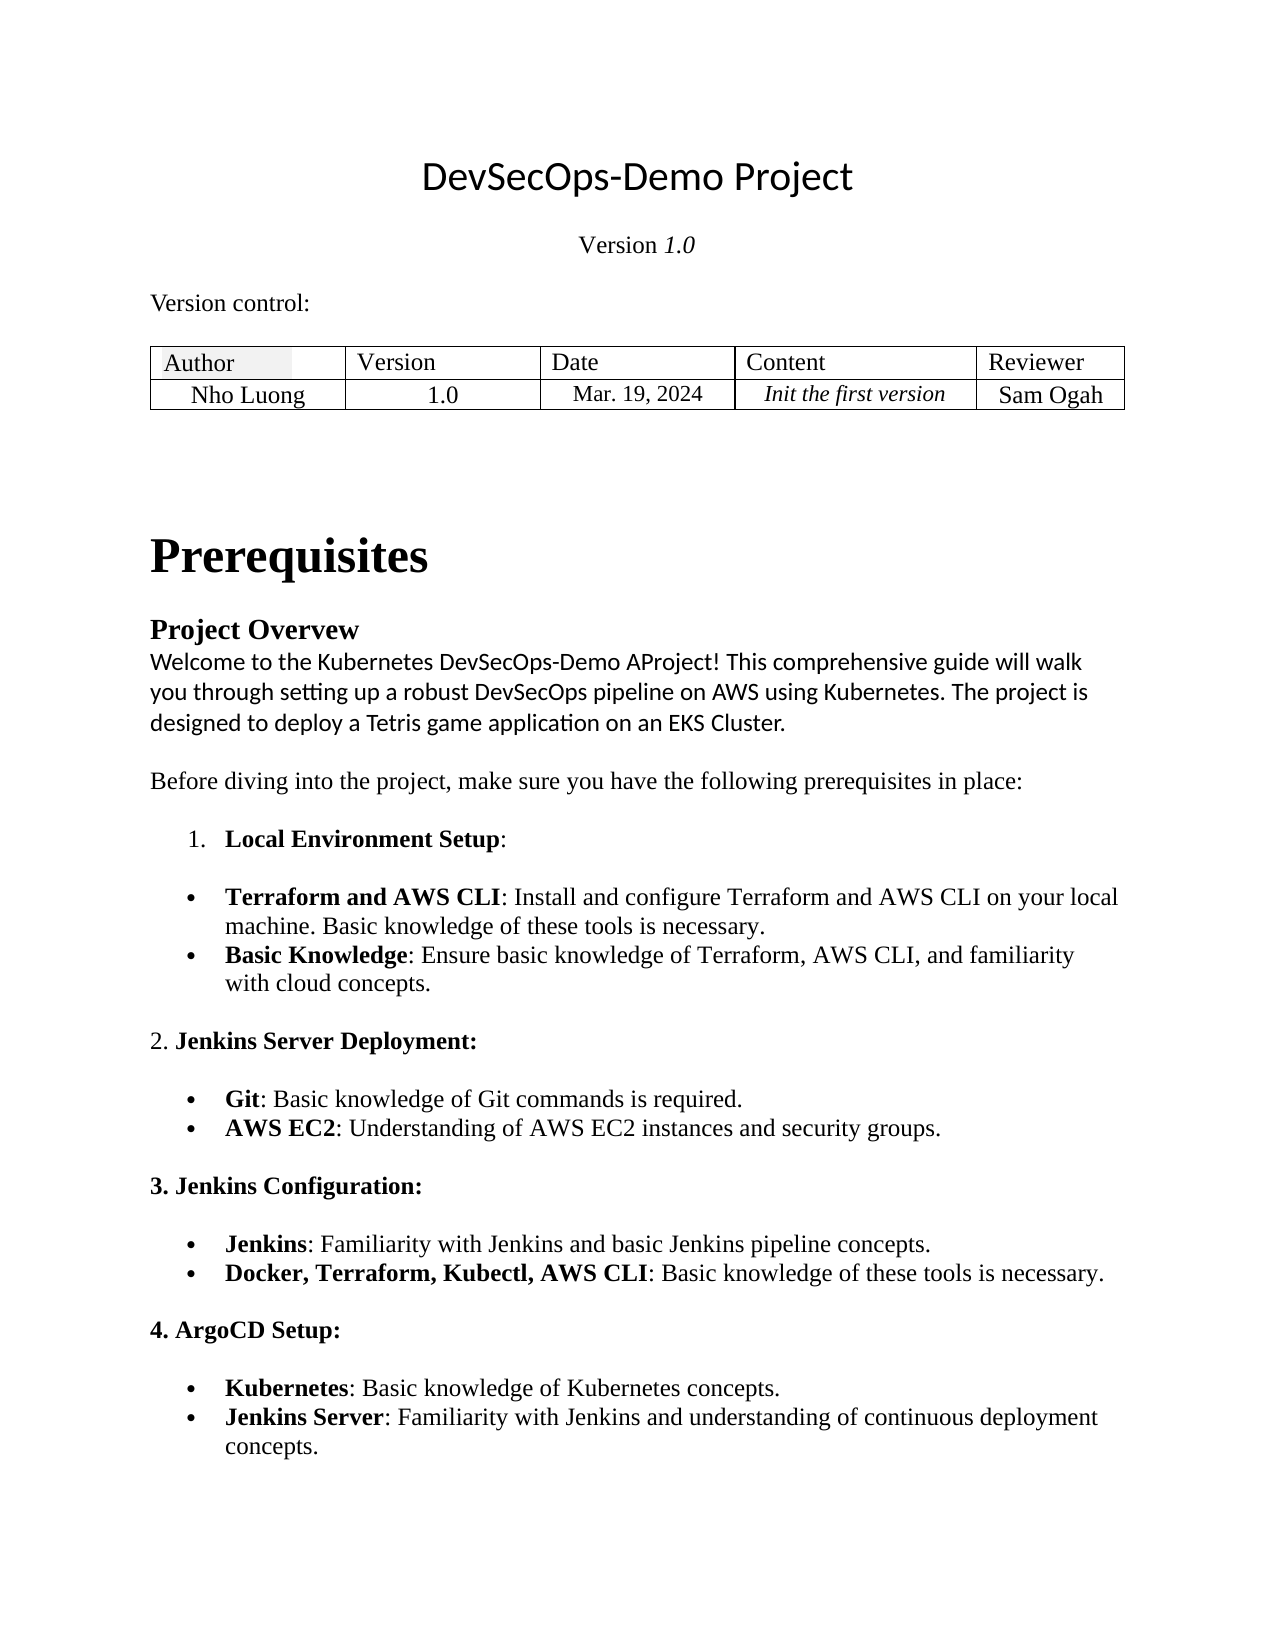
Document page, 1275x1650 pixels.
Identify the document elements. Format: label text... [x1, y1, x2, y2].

table_cell Sam Ogah [977, 380, 1124, 409]
table_header Version [346, 347, 540, 379]
table_header Content [736, 347, 976, 379]
text Welcome to the Kubernetes DevSecOps-Demo AProject! This comprehensive guide will walk you through setting up a robust DevSecOps pipeline on AWS using Kubernetes. The project is designed to deploy a Tetris game application on an EKS Cluster. [150, 646, 1125, 737]
text 4. ArgoCD Setup: [150, 1316, 1125, 1344]
list Local Environment Setup: [187, 824, 1125, 853]
table_header Reviewer [977, 347, 1124, 379]
table_cell Mar. 19, 2024 [541, 380, 734, 409]
text Prerequisites [150, 526, 1125, 583]
text Version 1.0 [150, 230, 1125, 259]
list Kubernetes: Basic knowledge of Kubernetes concepts. [187, 1373, 1125, 1402]
list Docker, Terraform, Kubectl, AWS CLI: Basic knowledge of these tools is necessary. [187, 1258, 1125, 1286]
text DevSecOps-Demo Project [150, 150, 1125, 201]
list Jenkins: Familiarity with Jenkins and basic Jenkins pipeline concepts. [187, 1229, 1125, 1258]
table_cell Nho Luong [151, 380, 345, 409]
list Git: Basic knowledge of Git commands is required. [187, 1084, 1125, 1113]
list Terraform and AWS CLI: Install and configure Terraform and AWS CLI on your local machine. Basic knowledge of these tools is necessary. [187, 882, 1125, 940]
table_cell 1.0 [346, 380, 540, 409]
text Before diving into the project, make sure you have the following prerequisites in place: [150, 766, 1125, 795]
list AWS EC2: Understanding of AWS EC2 instances and security groups. [187, 1113, 1125, 1142]
text Version control: [150, 288, 1125, 317]
table_header [292, 347, 345, 379]
text 3. Jenkins Configuration: [150, 1171, 1125, 1200]
list Jenkins Server: Familiarity with Jenkins and understanding of continuous deployment concepts. [187, 1402, 1125, 1460]
list Basic Knowledge: Ensure basic knowledge of Terraform, AWS CLI, and familiarity with cloud concepts. [187, 940, 1125, 997]
text Project Overvew [150, 612, 1125, 646]
table_header Date [541, 347, 734, 379]
table_header [151, 347, 162, 379]
table_cell Init the first version [736, 380, 976, 409]
text 2. Jenkins Server Deployment: [150, 1026, 1125, 1055]
